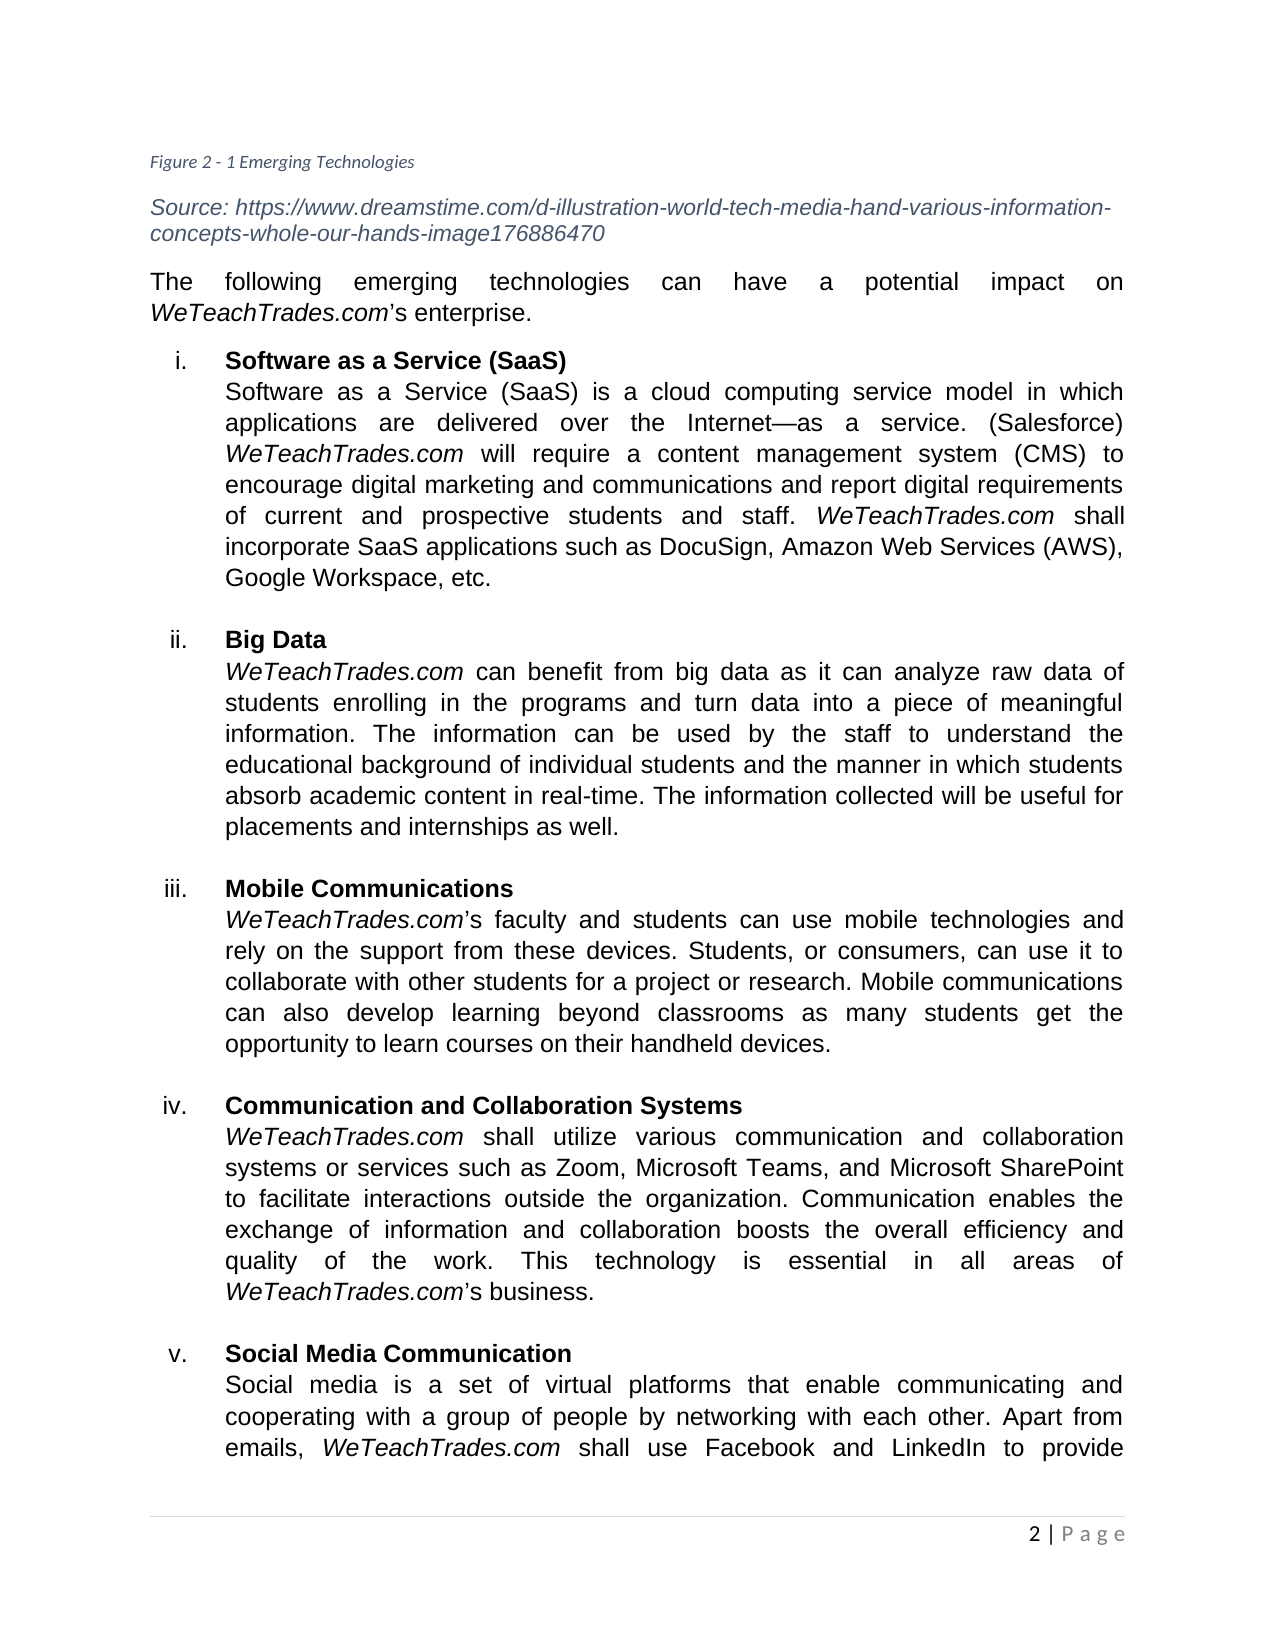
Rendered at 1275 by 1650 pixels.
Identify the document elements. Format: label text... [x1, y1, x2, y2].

text Figure 2 - 1 Emerging Technologies [150, 150, 1125, 173]
list WeTeachTrades.com shall utilize various communication and collaboration systems or services such as Zoom, Microsoft Teams, and Microsoft SharePoint to facilitate interactions outside the organization. Communication enables the exchange of information and collaboration boosts the overall efficiency and quality of the work. This technology is essential in all areas of WeTeachTrades.com’s business. [225, 1122, 1125, 1306]
list Communication and Collaboration Systems [187, 1091, 1125, 1120]
list Mobile Communications [187, 874, 1125, 902]
list WeTeachTrades.com can benefit from big data as it can analyze raw data of students enrolling in the programs and turn data into a piece of meaningful information. The information can be used by the staff to understand the educational background of individual students and the manner in which students absorb academic content in real-time. The information collected will be useful for placements and internships as well. [225, 656, 1125, 840]
list Software as a Service (SaaS) is a cloud computing service model in which applications are delivered over the Internet—as a service. (Salesforce) WeTeachTrades.com will require a content management system (CMS) to encourage digital marketing and communications and report digital requirements of current and prospective students and staff. WeTeachTrades.com shall incorporate SaaS applications such as DocuSign, Amazon Web Services (AWS), Google Workspace, etc. [225, 377, 1125, 592]
list Big Data [187, 625, 1125, 654]
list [225, 1370, 1125, 1461]
list WeTeachTrades.com’s faculty and students can use mobile technologies and rely on the support from these devices. Students, or consumers, can use it to collaborate with other students for a project or research. Mobile communications can also develop learning beyond classrooms as many students get the opportunity to learn courses on their handheld devices. [225, 905, 1125, 1058]
list Software as a Service (SaaS) [187, 346, 1125, 375]
list Social Media Communication [187, 1339, 1125, 1368]
text Source: https://www.dreamstime.com/d-illustration-world-tech-media-hand-various-information-concepts-whole-our-hands-image176886470 [150, 194, 1125, 246]
text The following emerging technologies can have a potential impact on WeTeachTrades.com’s enterprise. [150, 267, 1125, 327]
